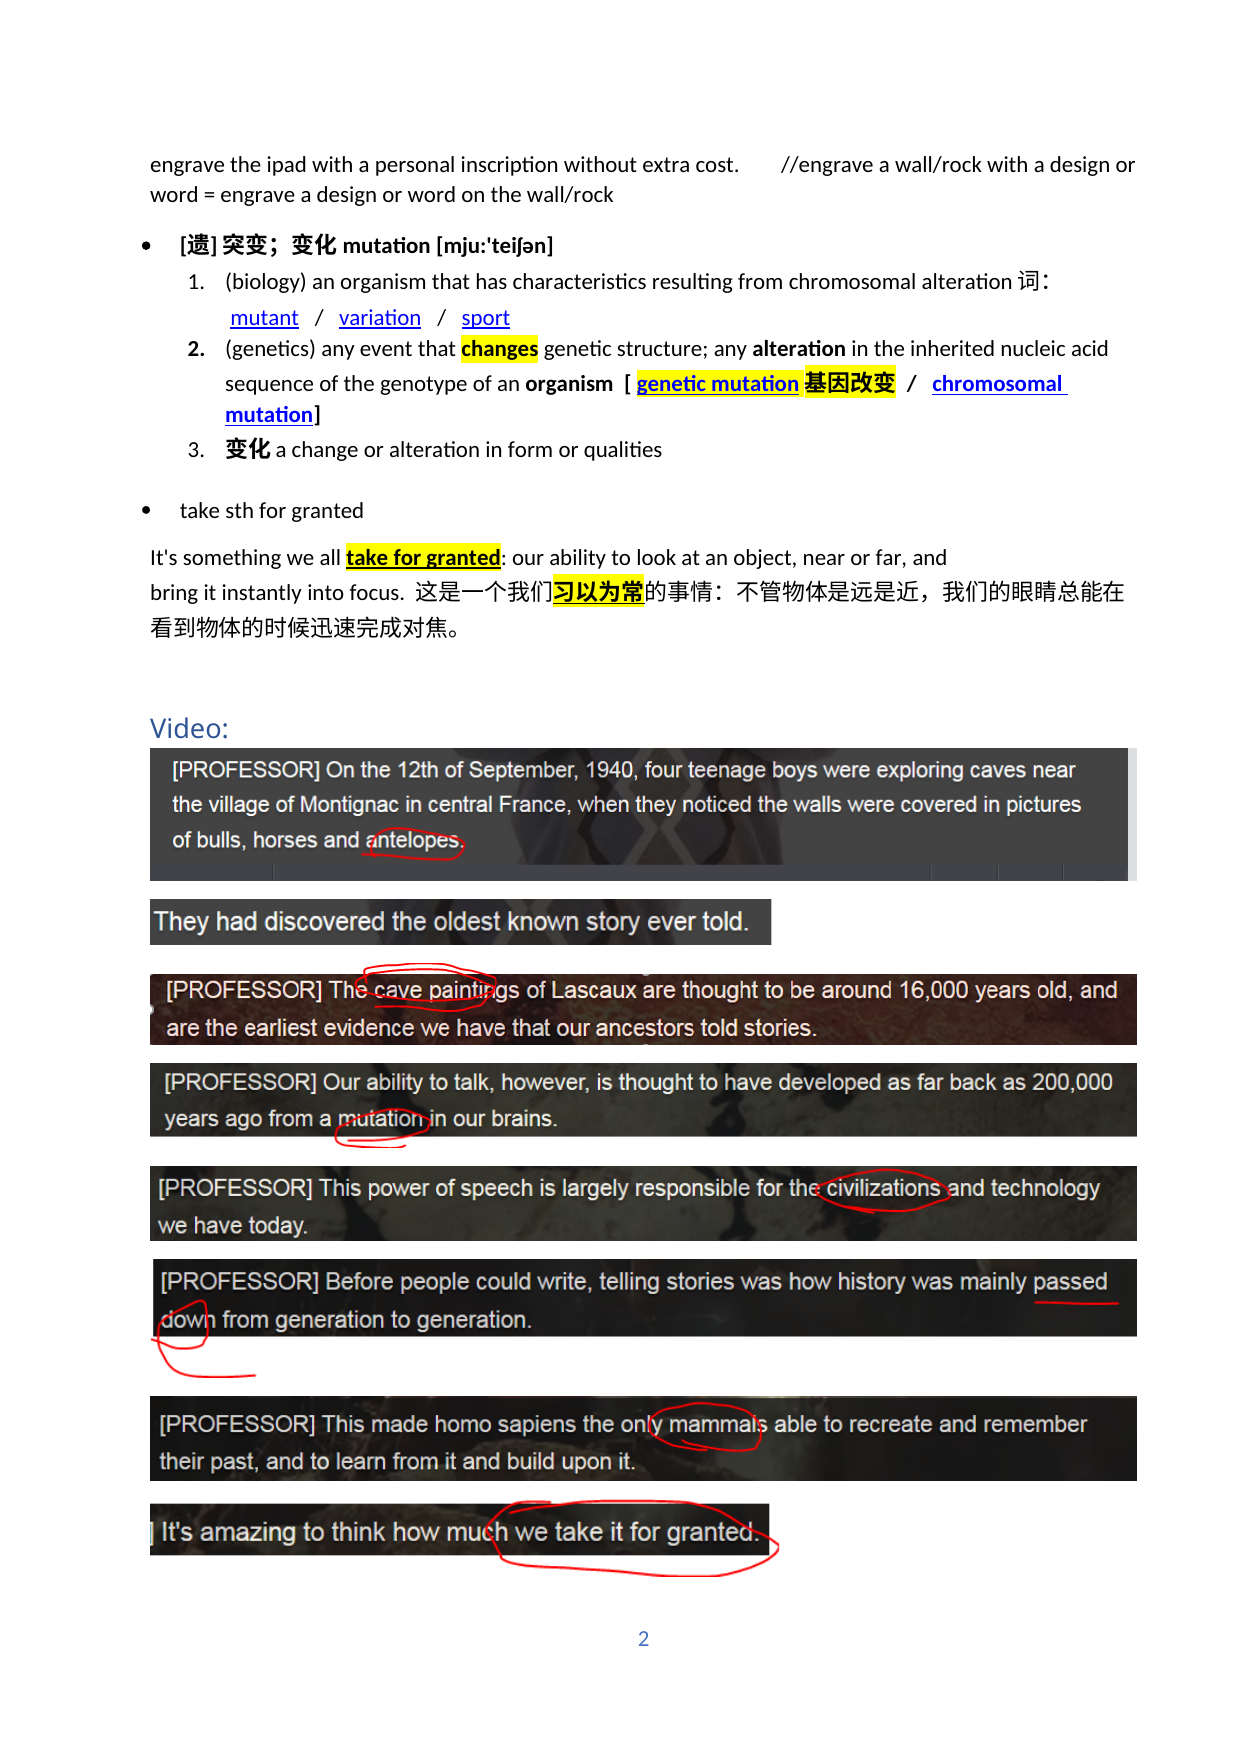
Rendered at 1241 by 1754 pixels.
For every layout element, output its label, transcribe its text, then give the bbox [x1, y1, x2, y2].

list take sth for granted [142, 496, 1137, 524]
picture [150, 1259, 1137, 1378]
list (biology) an organism that has characteristics resulting from chromosomal alteration词： mutant / variation / sport [187, 263, 1137, 332]
list [遗] 突变；变化 mutation [mju:'teiʃən] [142, 227, 1137, 260]
picture [150, 1063, 1137, 1148]
picture [150, 1499, 780, 1577]
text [150, 150, 1137, 208]
picture [150, 1396, 1137, 1481]
picture [150, 1166, 1137, 1241]
list (genetics) any event that changes genetic structure; any alteration in the inherited nucleic acid sequence of the genotype of an organism [ genetic mutation 基因改变 / chromosomal mutation] [187, 334, 1137, 429]
picture [150, 748, 1137, 881]
subtitle Video: [150, 709, 1137, 746]
text It's something we all take for granted: our ability to look at an object, near or far, and bring it instantly into focus. 这是一个我们习以为常的事情：不管物体是远是近，我们的眼睛总能在看到物体的时候迅速完成对焦。 [150, 543, 1137, 643]
picture [150, 963, 1137, 1045]
list 变化a change or alteration in form or qualities [187, 431, 1137, 494]
picture [150, 899, 772, 945]
